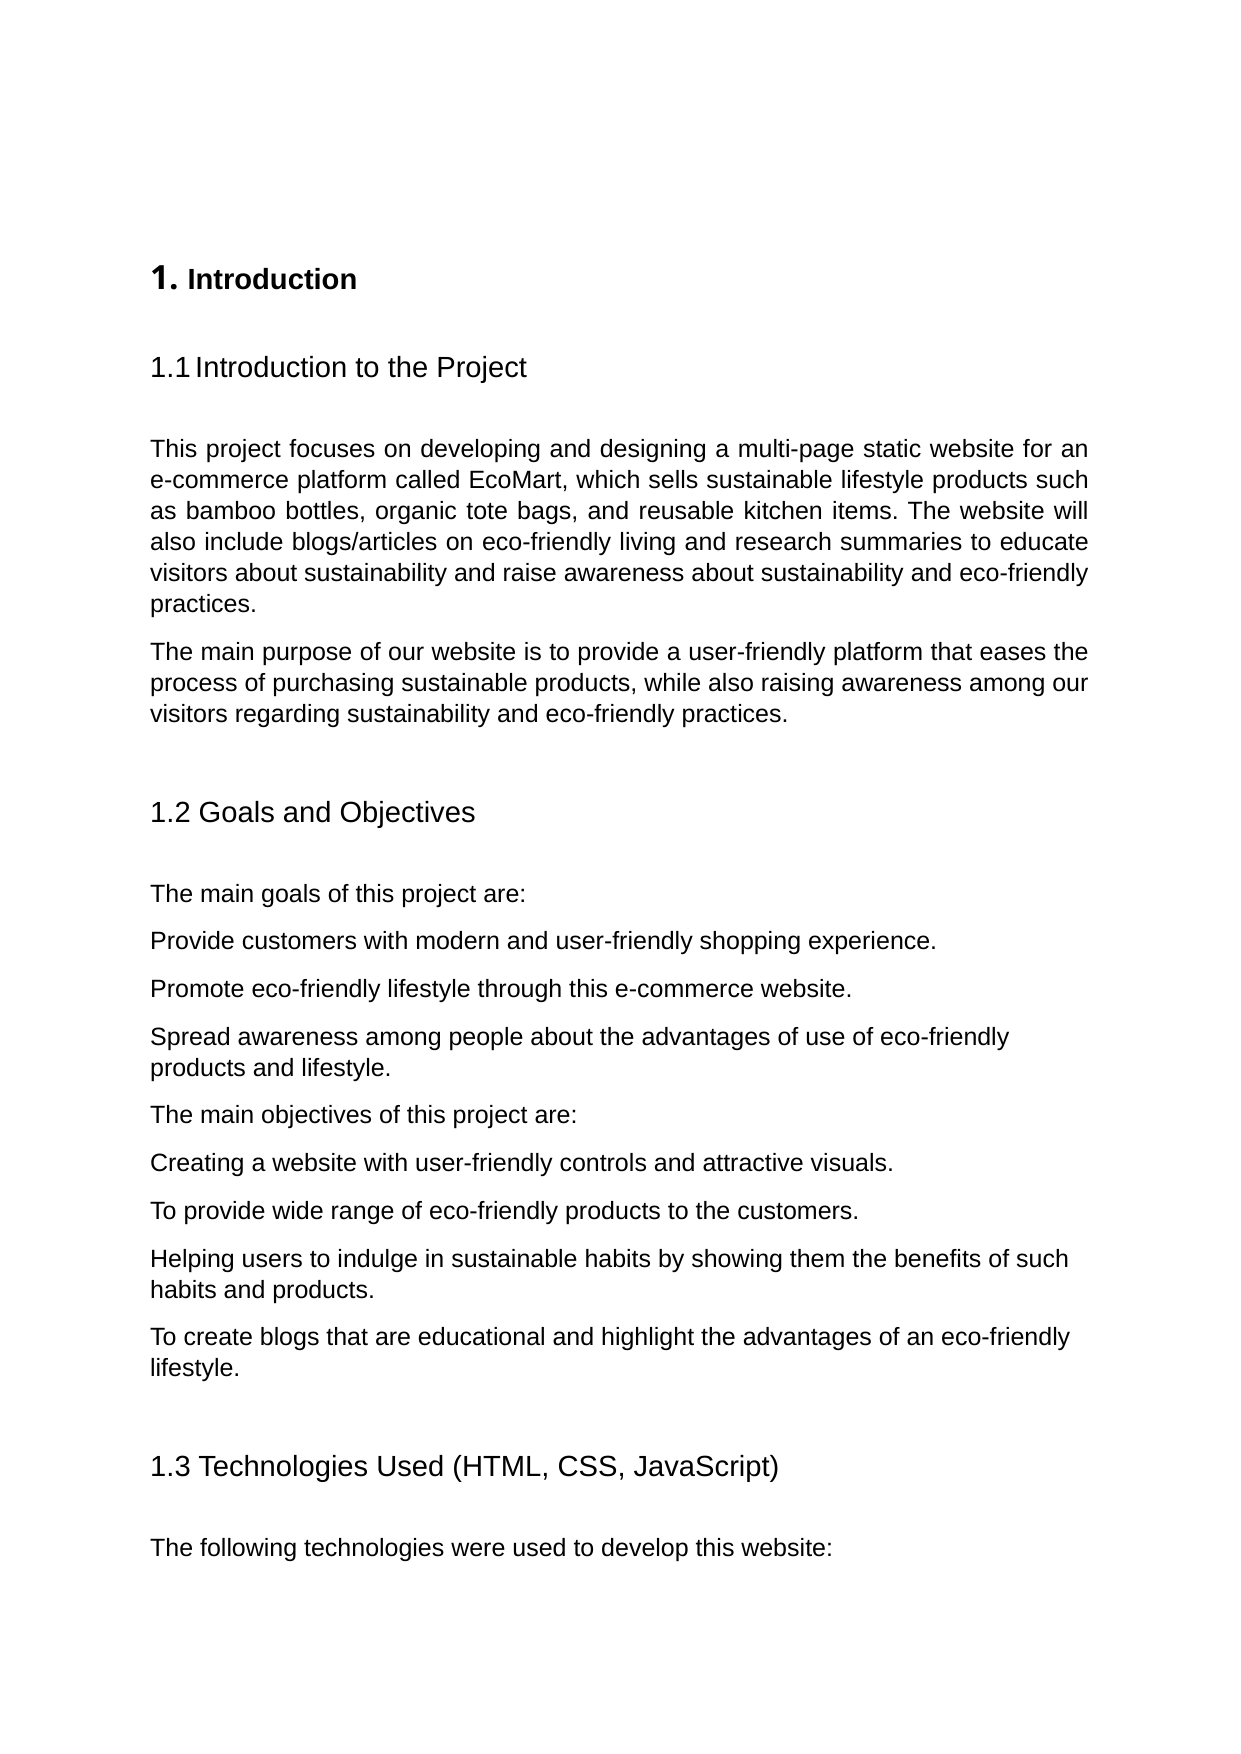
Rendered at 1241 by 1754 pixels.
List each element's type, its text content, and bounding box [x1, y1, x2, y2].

subtitle 1. Introduction [150, 254, 1090, 299]
text The main purpose of our website is to provide a user-friendly platform that eases the process of purchasing sustainable products, while also raising awareness among our visitors regarding sustainability and eco-friendly practices. [150, 637, 1090, 728]
subtitle 1.3 Technologies Used (HTML, CSS, JavaScript) [150, 1449, 1090, 1482]
subtitle 1.2 Goals and Objectives [150, 795, 1090, 828]
text The main goals of this project are: [150, 878, 1090, 907]
text This project focuses on developing and designing a multi-page static website for an e-commerce platform called EcoMart, which sells sustainable lifestyle products such as bamboo bottles, organic tote bags, and reusable kitchen items. The website will also include blogs/articles on eco-friendly living and research summaries to educate visitors about sustainability and raise awareness about sustainability and eco-friendly practices. [150, 434, 1090, 618]
subtitle Introduction to the Project [150, 350, 1090, 384]
text The main objectives of this project are: [150, 1100, 1090, 1129]
